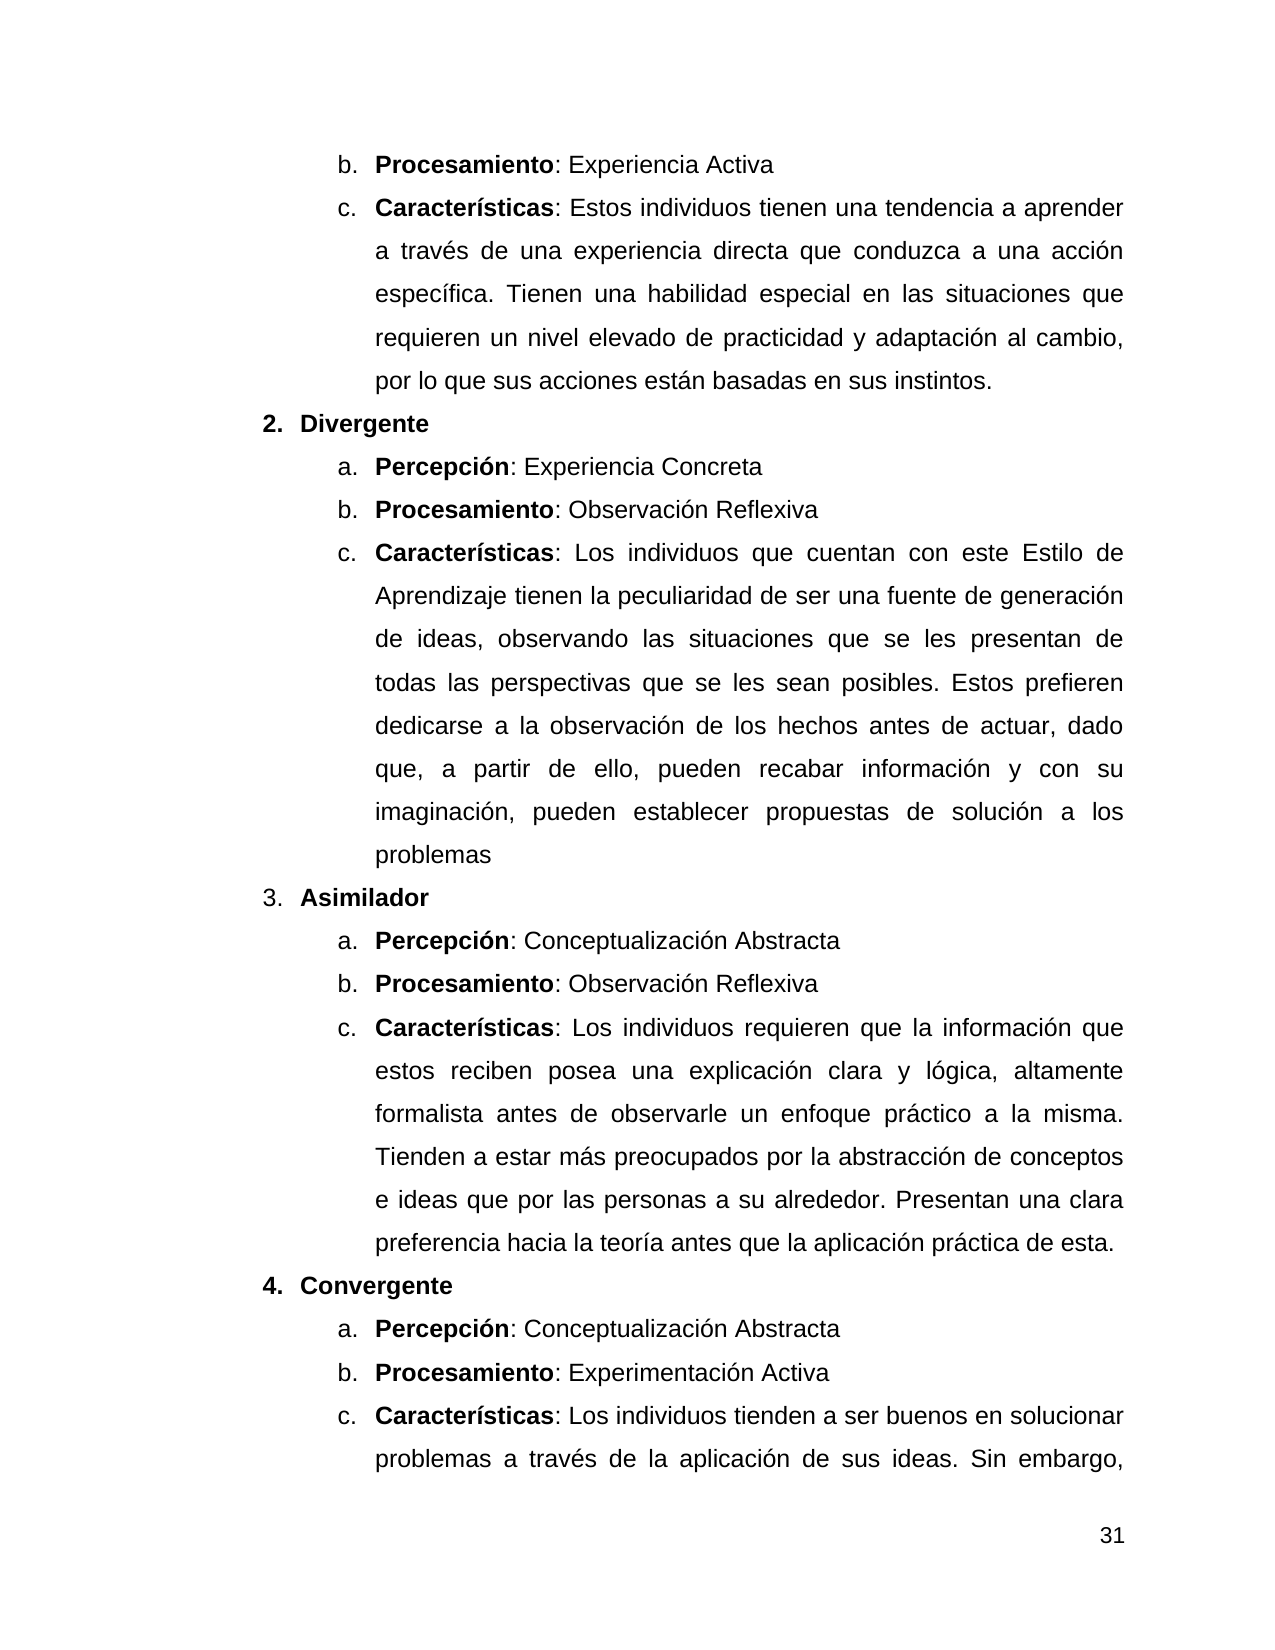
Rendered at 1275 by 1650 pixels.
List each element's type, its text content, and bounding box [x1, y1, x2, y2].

list Asimilador [262, 883, 1125, 912]
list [337, 1401, 1125, 1472]
list Percepción: Conceptualización Abstracta [337, 926, 1125, 955]
list Procesamiento: Observación Reflexiva [337, 495, 1125, 524]
list Procesamiento: Experiencia Activa [337, 150, 1125, 179]
list Procesamiento: Observación Reflexiva [337, 969, 1125, 998]
list Percepción: Experiencia Concreta [337, 452, 1125, 481]
list Características: Estos individuos tienen una tendencia a aprender a través de una experiencia directa que conduzca a una acción específica. Tienen una habilidad especial en las situaciones que requieren un nivel elevado de practicidad y adaptación al cambio, por lo que sus acciones están basadas en sus instintos. [337, 193, 1125, 394]
list Convergente [262, 1271, 1125, 1300]
list Percepción: Conceptualización Abstracta [337, 1314, 1125, 1343]
list Procesamiento: Experimentación Activa [337, 1357, 1125, 1386]
list Características: Los individuos requieren que la información que estos reciben posea una explicación clara y lógica, altamente formalista antes de observarle un enfoque práctico a la misma. Tienden a estar más preocupados por la abstracción de conceptos e ideas que por las personas a su alrededor. Presentan una clara preferencia hacia la teoría antes que la aplicación práctica de esta. [337, 1012, 1125, 1257]
list Divergente [262, 409, 1125, 437]
list Características: Los individuos que cuentan con este Estilo de Aprendizaje tienen la peculiaridad de ser una fuente de generación de ideas, observando las situaciones que se les presentan de todas las perspectivas que se les sean posibles. Estos prefieren dedicarse a la observación de los hechos antes de actuar, dado que, a partir de ello, pueden recabar información y con su imaginación, pueden establecer propuestas de solución a los problemas [337, 538, 1125, 869]
